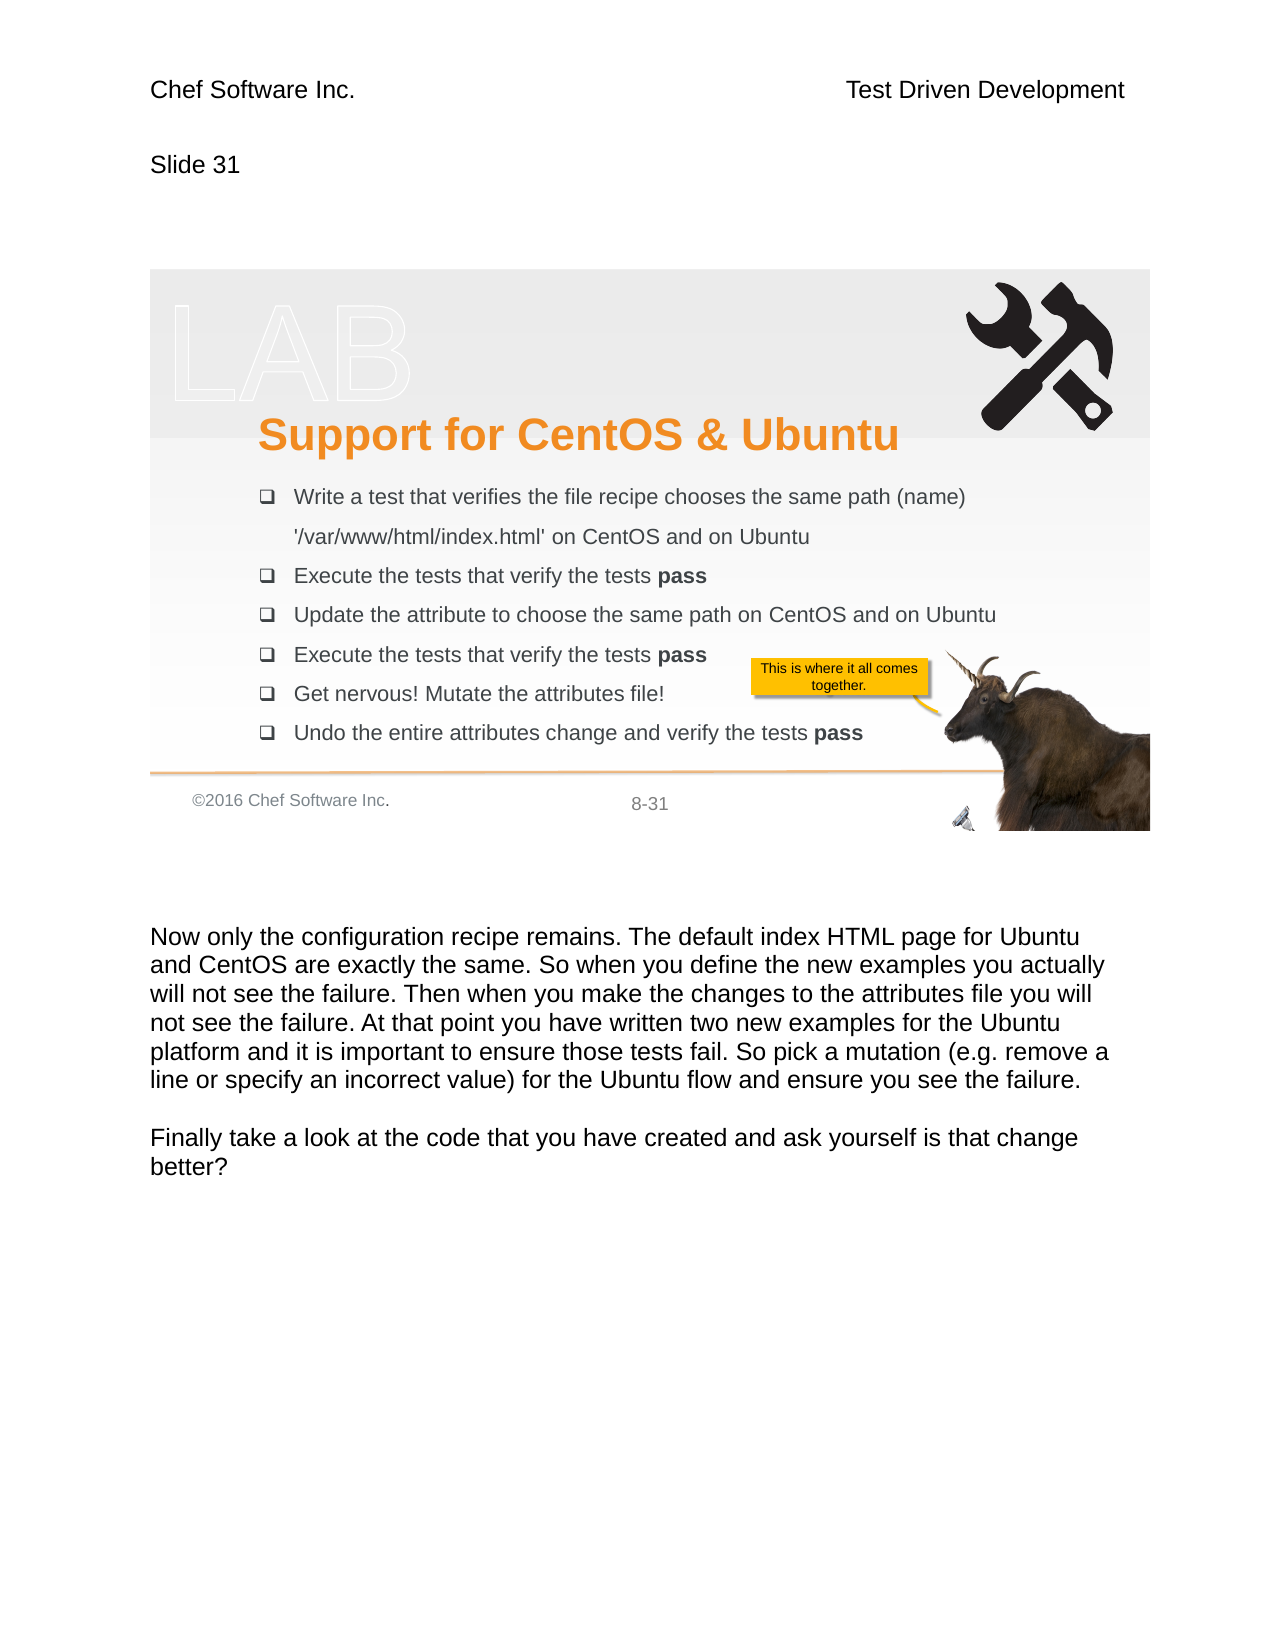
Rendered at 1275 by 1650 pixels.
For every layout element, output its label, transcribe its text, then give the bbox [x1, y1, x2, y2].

text Finally take a look at the code that you have created and ask yourself is that change better? [150, 1123, 1125, 1180]
text Slide 31 [150, 150, 1125, 179]
text Now only the configuration recipe remains. The default index HTML page for Ubuntu and CentOS are exactly the same. So when you define the new examples you actually will not see the failure. Then when you make the changes to the attributes file you will not see the failure. At that point you have written two new examples for the Ubuntu platform and it is important to ensure those tests fail. So pick a mutation (e.g. remove a line or specify an incorrect value) for the Ubuntu flow and ensure you see the failure. [150, 921, 1125, 1094]
